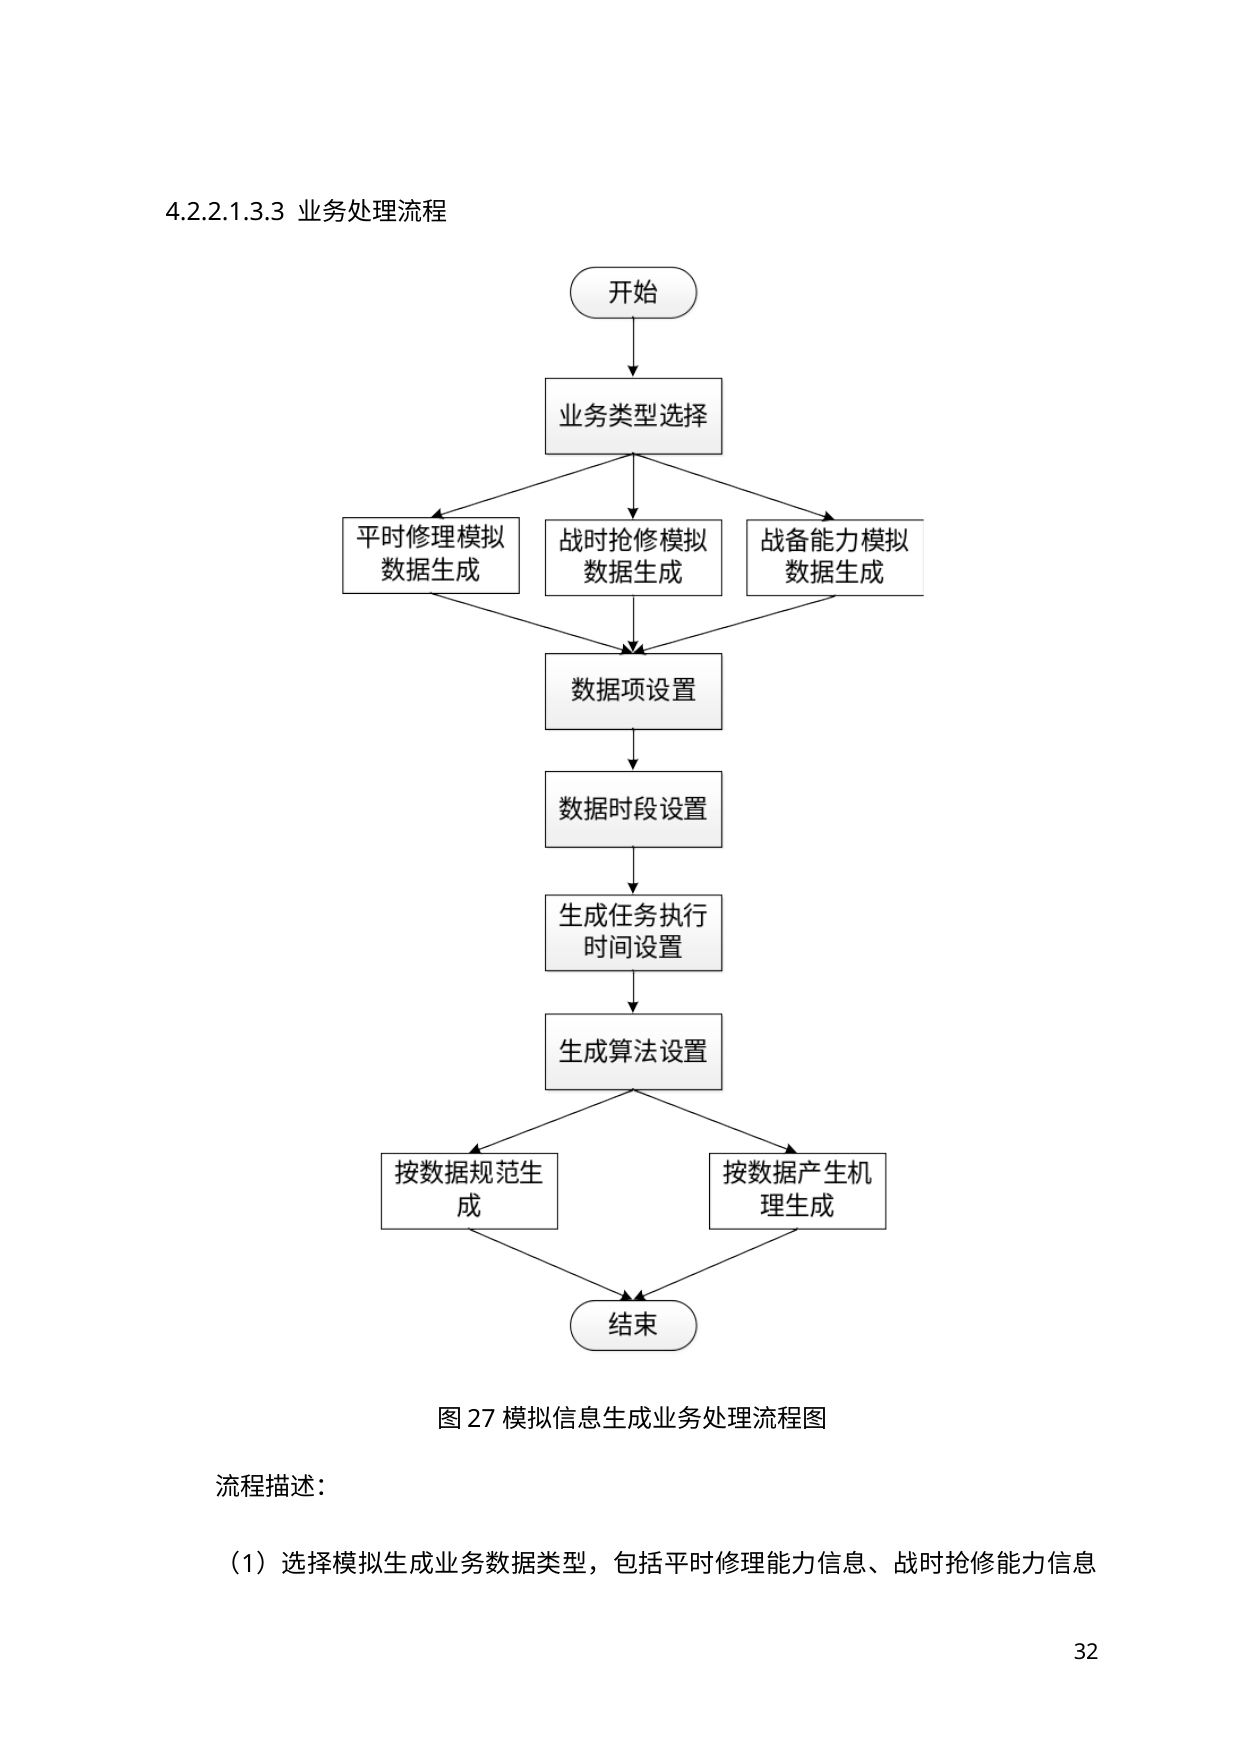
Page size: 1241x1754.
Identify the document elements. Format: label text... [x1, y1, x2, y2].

text 流程描述： [165, 1451, 1098, 1518]
text 图27 模拟信息生成业务处理流程图 [165, 1383, 1098, 1451]
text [165, 1528, 1098, 1596]
subtitle 4.2.2.1.3.3 业务处理流程 [165, 176, 1098, 243]
